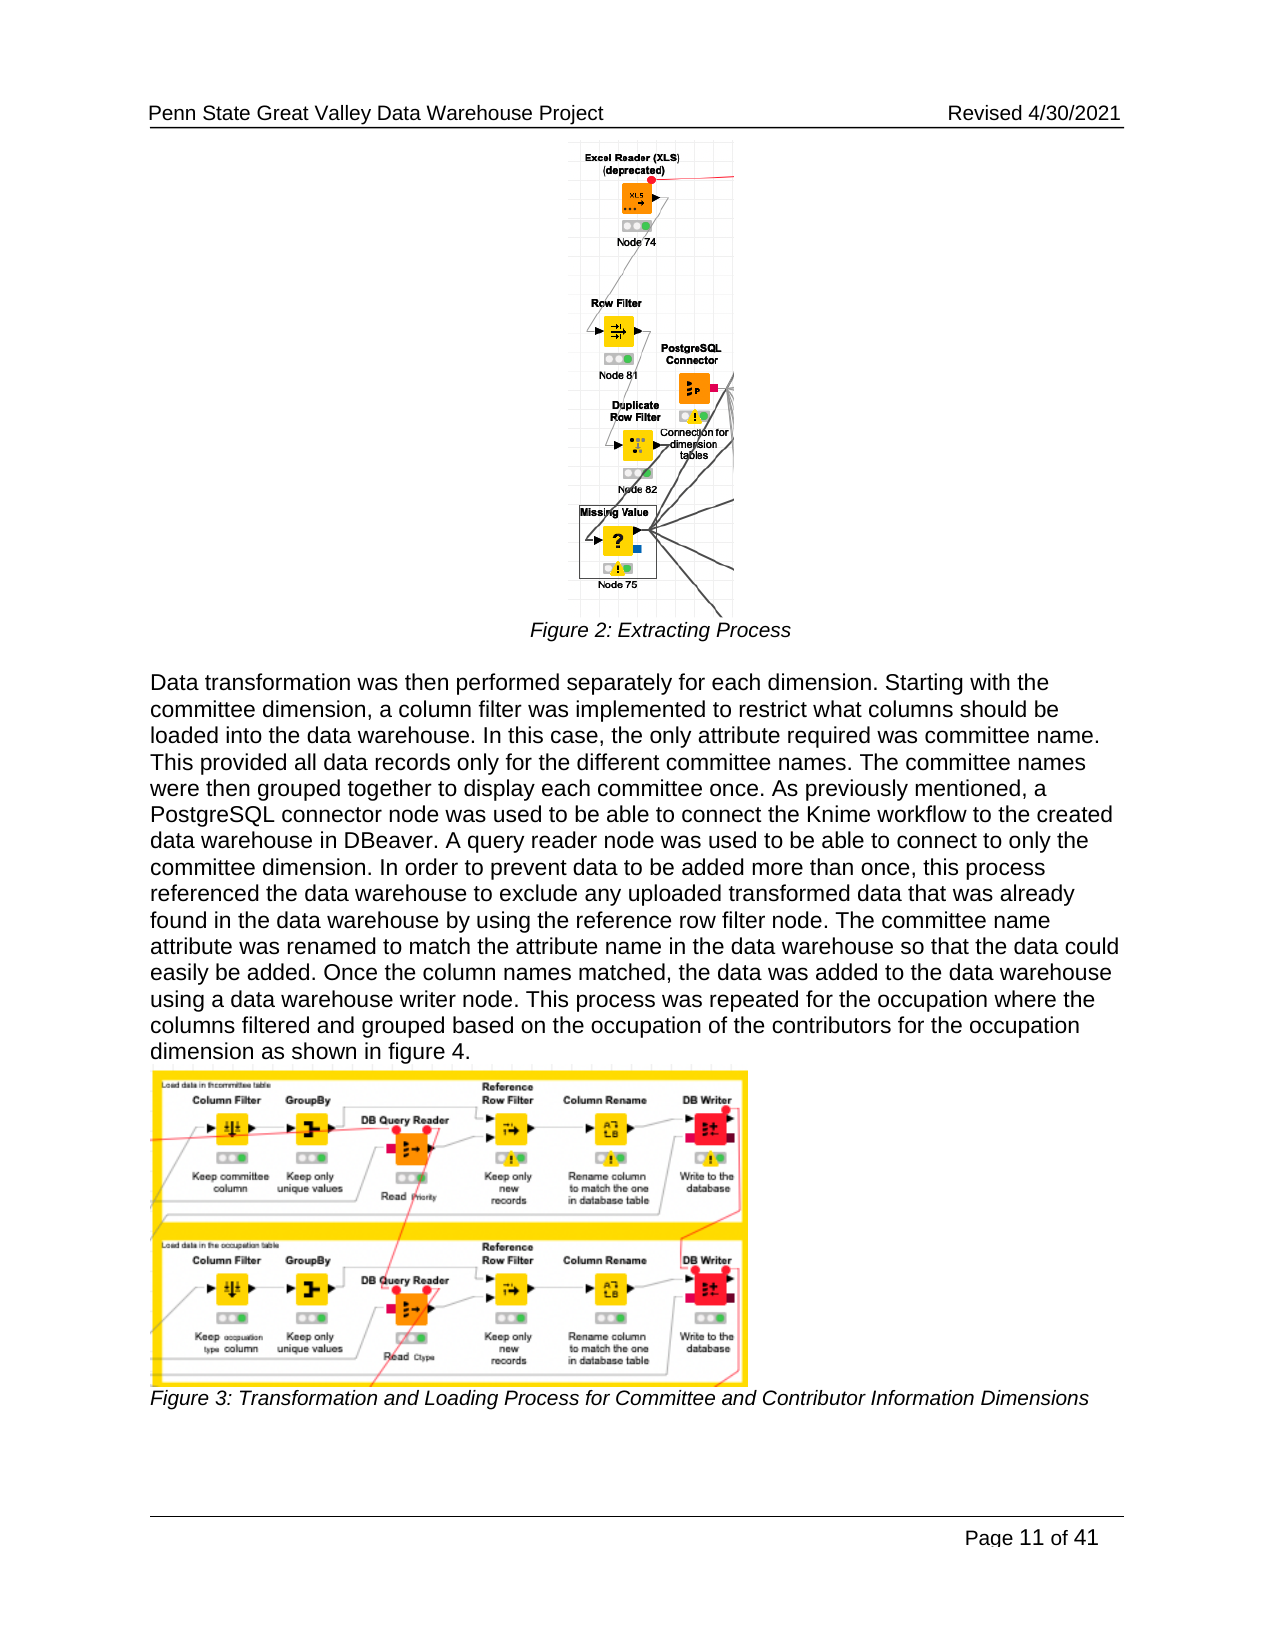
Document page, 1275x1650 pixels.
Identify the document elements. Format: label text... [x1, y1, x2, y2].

text Data transformation was then performed separately for each dimension. Starting with the committee dimension, a column filter was implemented to restrict what columns should be loaded into the data warehouse. In this case, the only attribute required was committee name. This provided all data records only for the different committee names. The committee names were then grouped together to display each committee once. As previously mentioned, a PostgreSQL connector node was used to be able to connect the Knime workflow to the created data warehouse in DBeaver. A query reader node was used to be able to connect to only the committee dimension. In order to prevent data to be added more than once, this process referenced the data warehouse to exclude any uploaded transformed data that was already found in the data warehouse by using the reference row filter node. The committee name attribute was renamed to match the attribute name in the data warehouse so that the data could easily be added. Once the column names matched, the data was added to the data warehouse using a data warehouse writer node. This process was repeated for the occupation where the columns filtered and grouped based on the occupation of the contributors for the occupation dimension as shown in figure 4. [150, 669, 1125, 1065]
picture [568, 140, 734, 617]
picture [150, 1064, 748, 1387]
